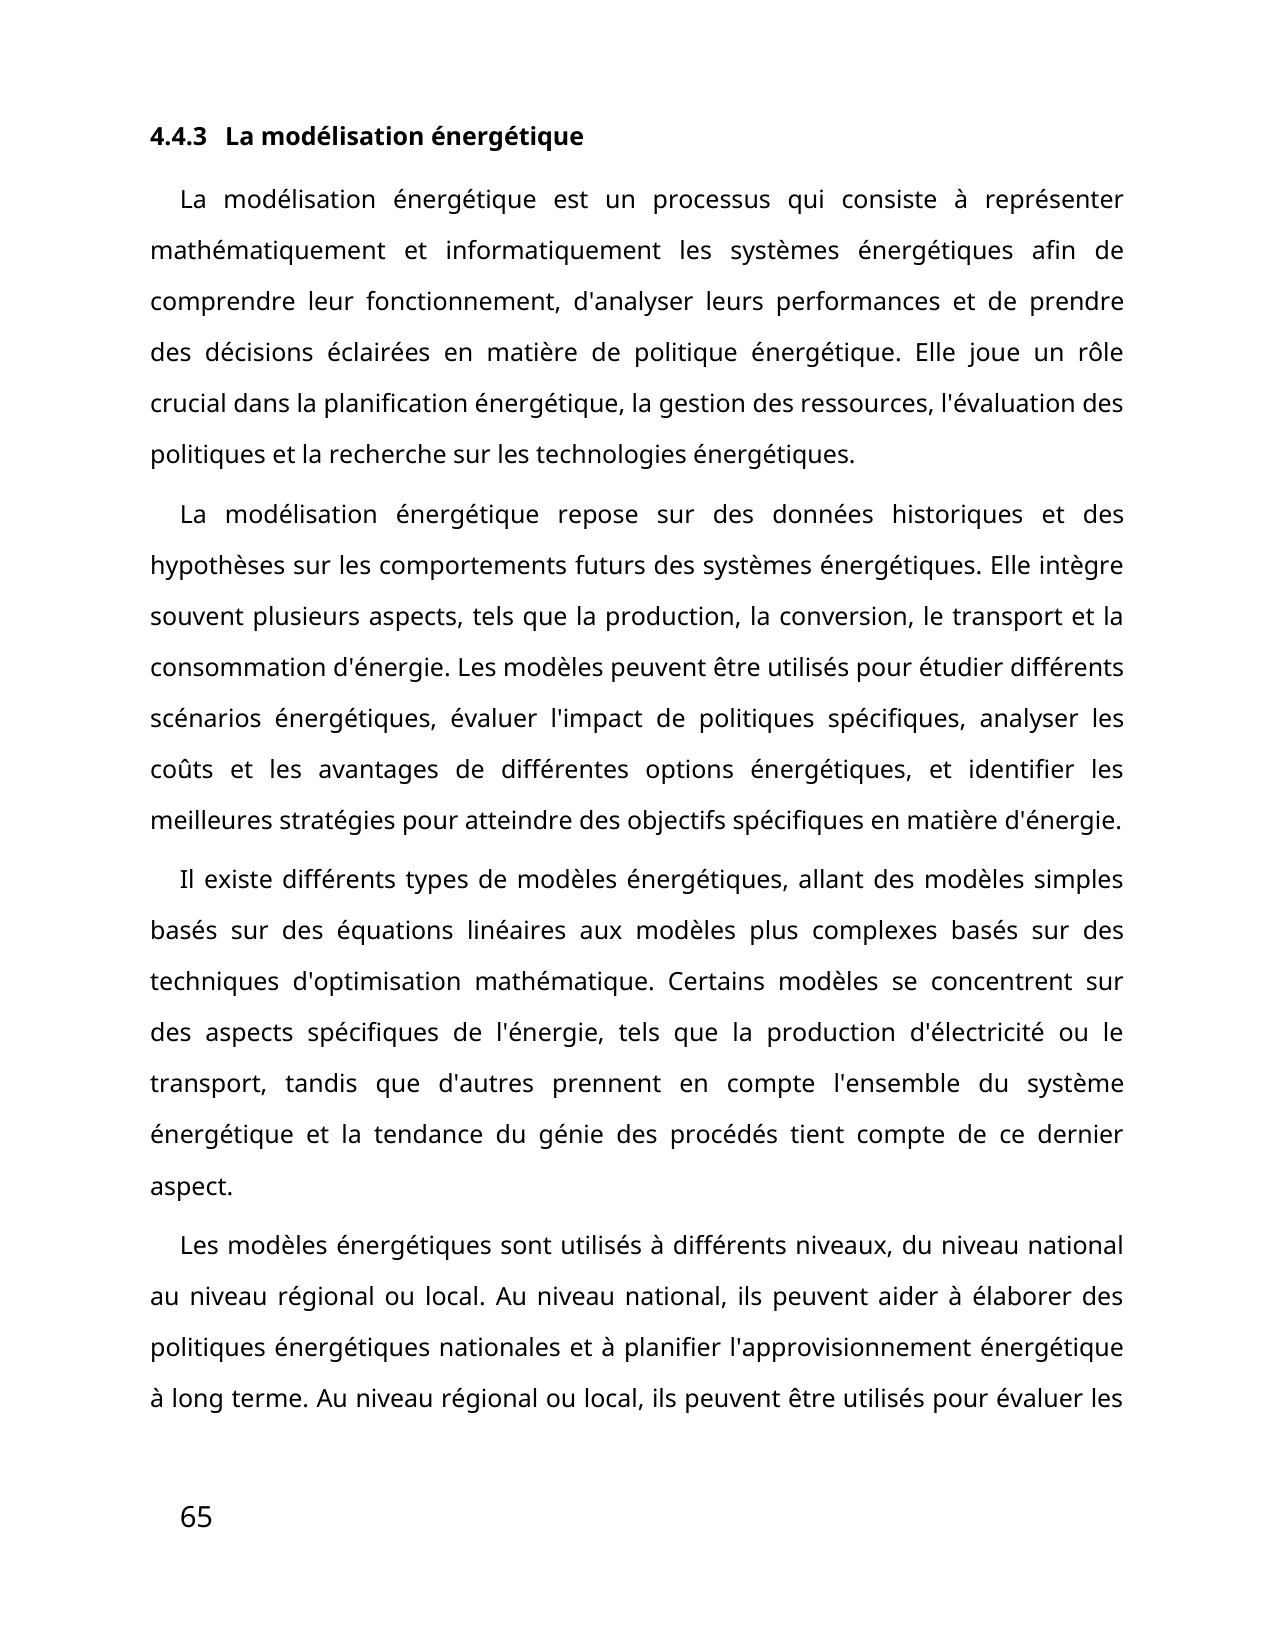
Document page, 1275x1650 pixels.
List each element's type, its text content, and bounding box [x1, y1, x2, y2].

text La modélisation énergétique repose sur des données historiques et des hypothèses sur les comportements futurs des systèmes énergétiques. Elle intègre souvent plusieurs aspects, tels que la production, la conversion, le transport et la consommation d'énergie. Les modèles peuvent être utilisés pour étudier différents scénarios énergétiques, évaluer l'impact de politiques spécifiques, analyser les coûts et les avantages de différentes options énergétiques, et identifier les meilleures stratégies pour atteindre des objectifs spécifiques en matière d'énergie. [150, 496, 1125, 837]
subtitle La modélisation énergétique [150, 118, 1125, 152]
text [150, 1227, 1125, 1415]
text Il existe différents types de modèles énergétiques, allant des modèles simples basés sur des équations linéaires aux modèles plus complexes basés sur des techniques d'optimisation mathématique. Certains modèles se concentrent sur des aspects spécifiques de l'énergie, tels que la production d'électricité ou le transport, tandis que d'autres prennent en compte l'ensemble du système énergétique et la tendance du génie des procédés tient compte de ce dernier aspect. [150, 862, 1125, 1202]
text La modélisation énergétique est un processus qui consiste à représenter mathématiquement et informatiquement les systèmes énergétiques afin de comprendre leur fonctionnement, d'analyser leurs performances et de prendre des décisions éclairées en matière de politique énergétique. Elle joue un rôle crucial dans la planification énergétique, la gestion des ressources, l'évaluation des politiques et la recherche sur les technologies énergétiques. [150, 182, 1125, 471]
